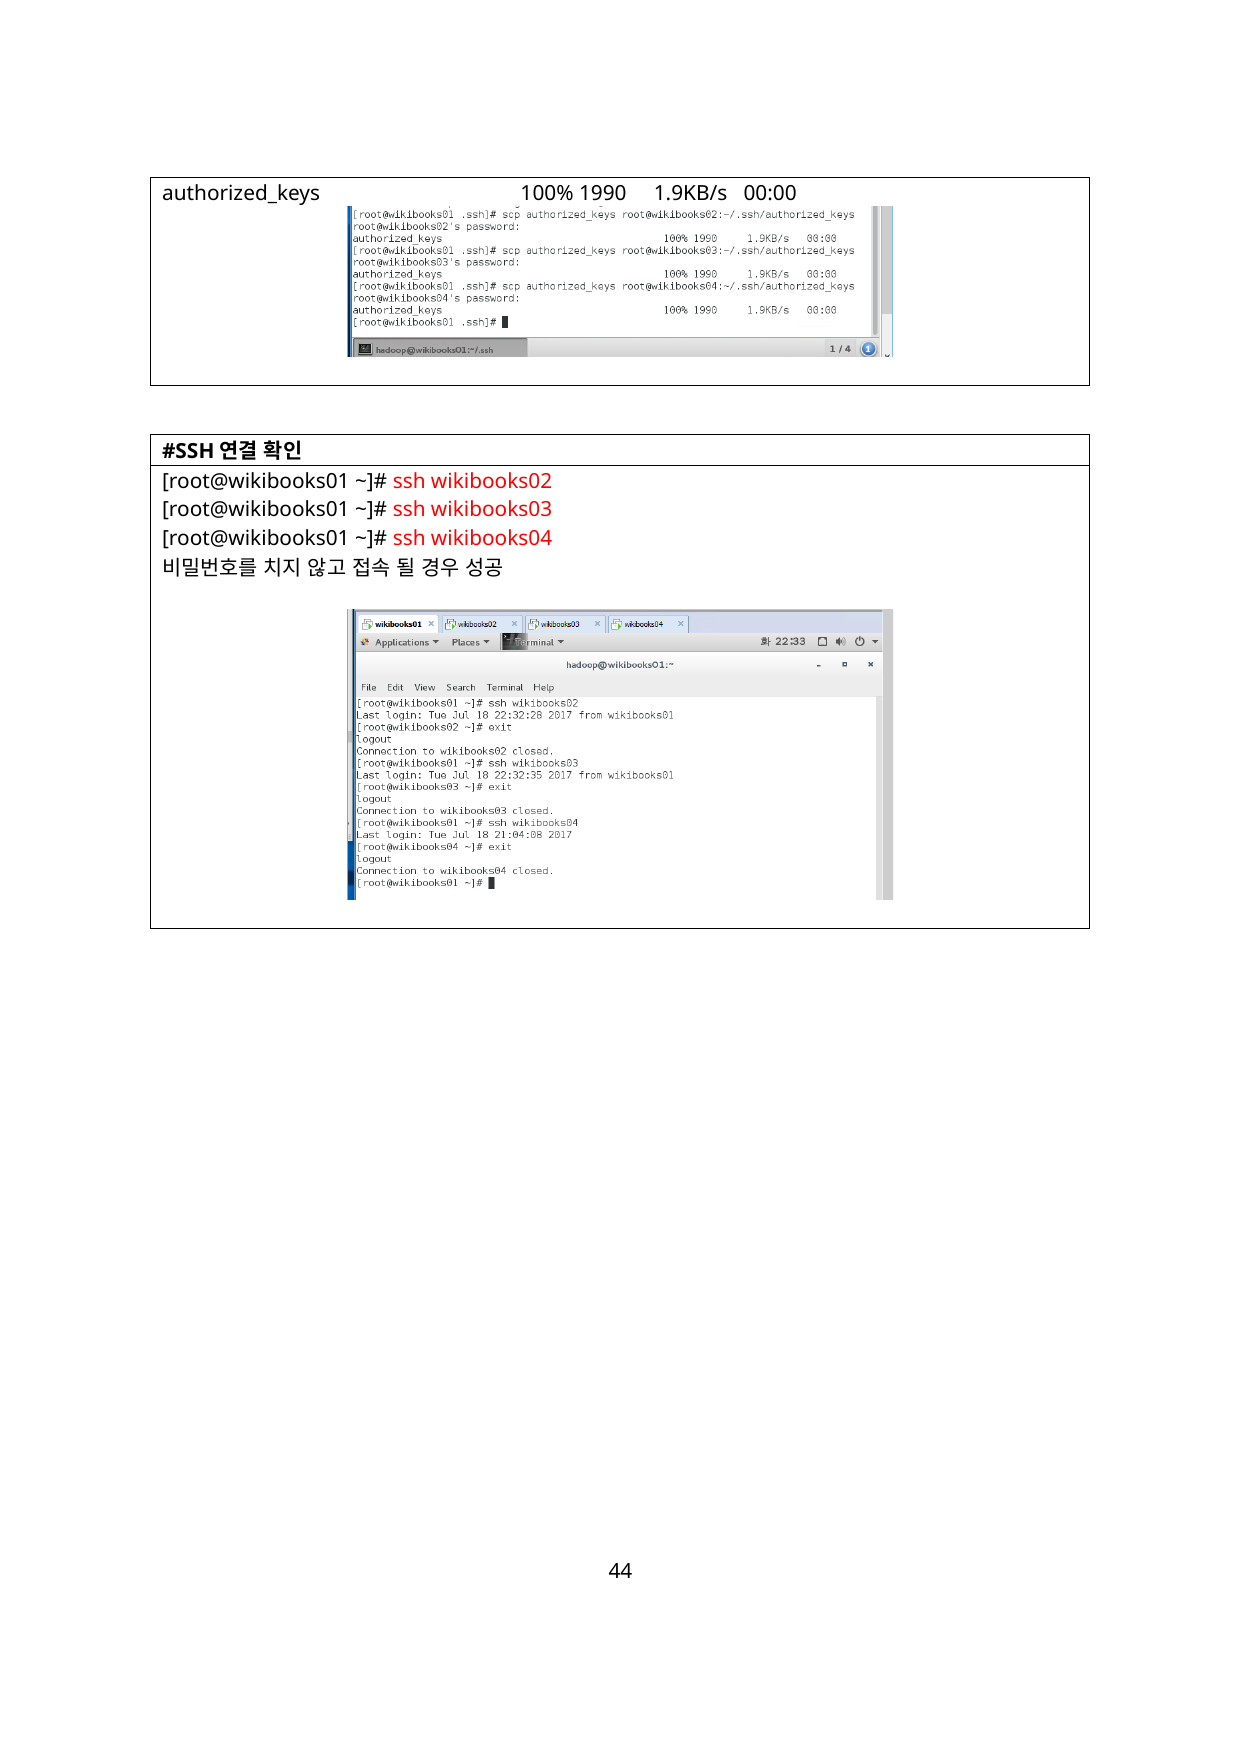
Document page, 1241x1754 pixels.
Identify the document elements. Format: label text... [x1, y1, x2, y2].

table_header #SSH 연결 확인 [151, 435, 1089, 465]
table_cell [root@wikibooks01 ~]# ssh wikibooks02 [root@wikibooks01 ~]# ssh wikibooks03 [root@wikibooks01 ~]# ssh wikibooks04 비밀번호를 치지 않고 접속 될 경우 성공 [151, 466, 1089, 928]
picture [347, 609, 894, 900]
picture [347, 206, 893, 357]
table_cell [151, 178, 1089, 385]
